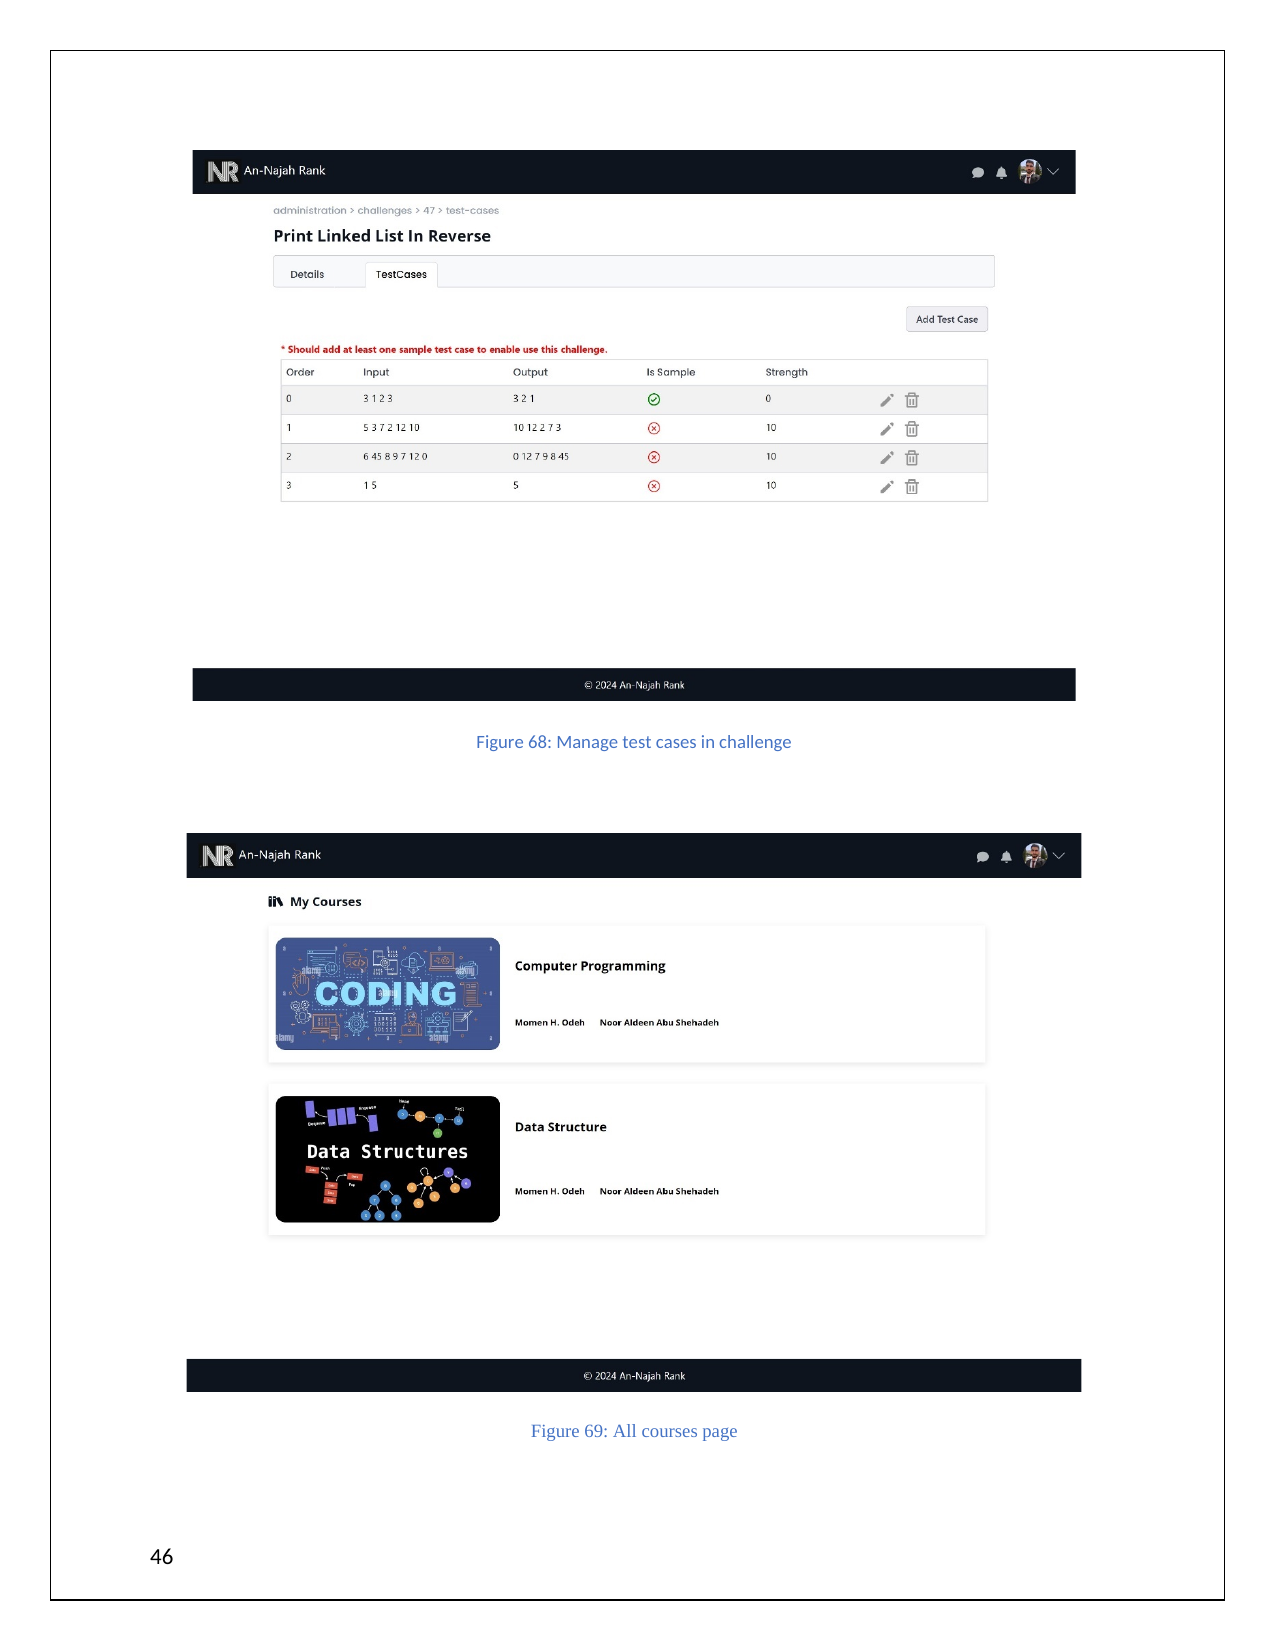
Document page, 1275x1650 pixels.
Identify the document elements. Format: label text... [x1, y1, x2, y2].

picture [192, 150, 1076, 701]
picture [186, 833, 1082, 1392]
